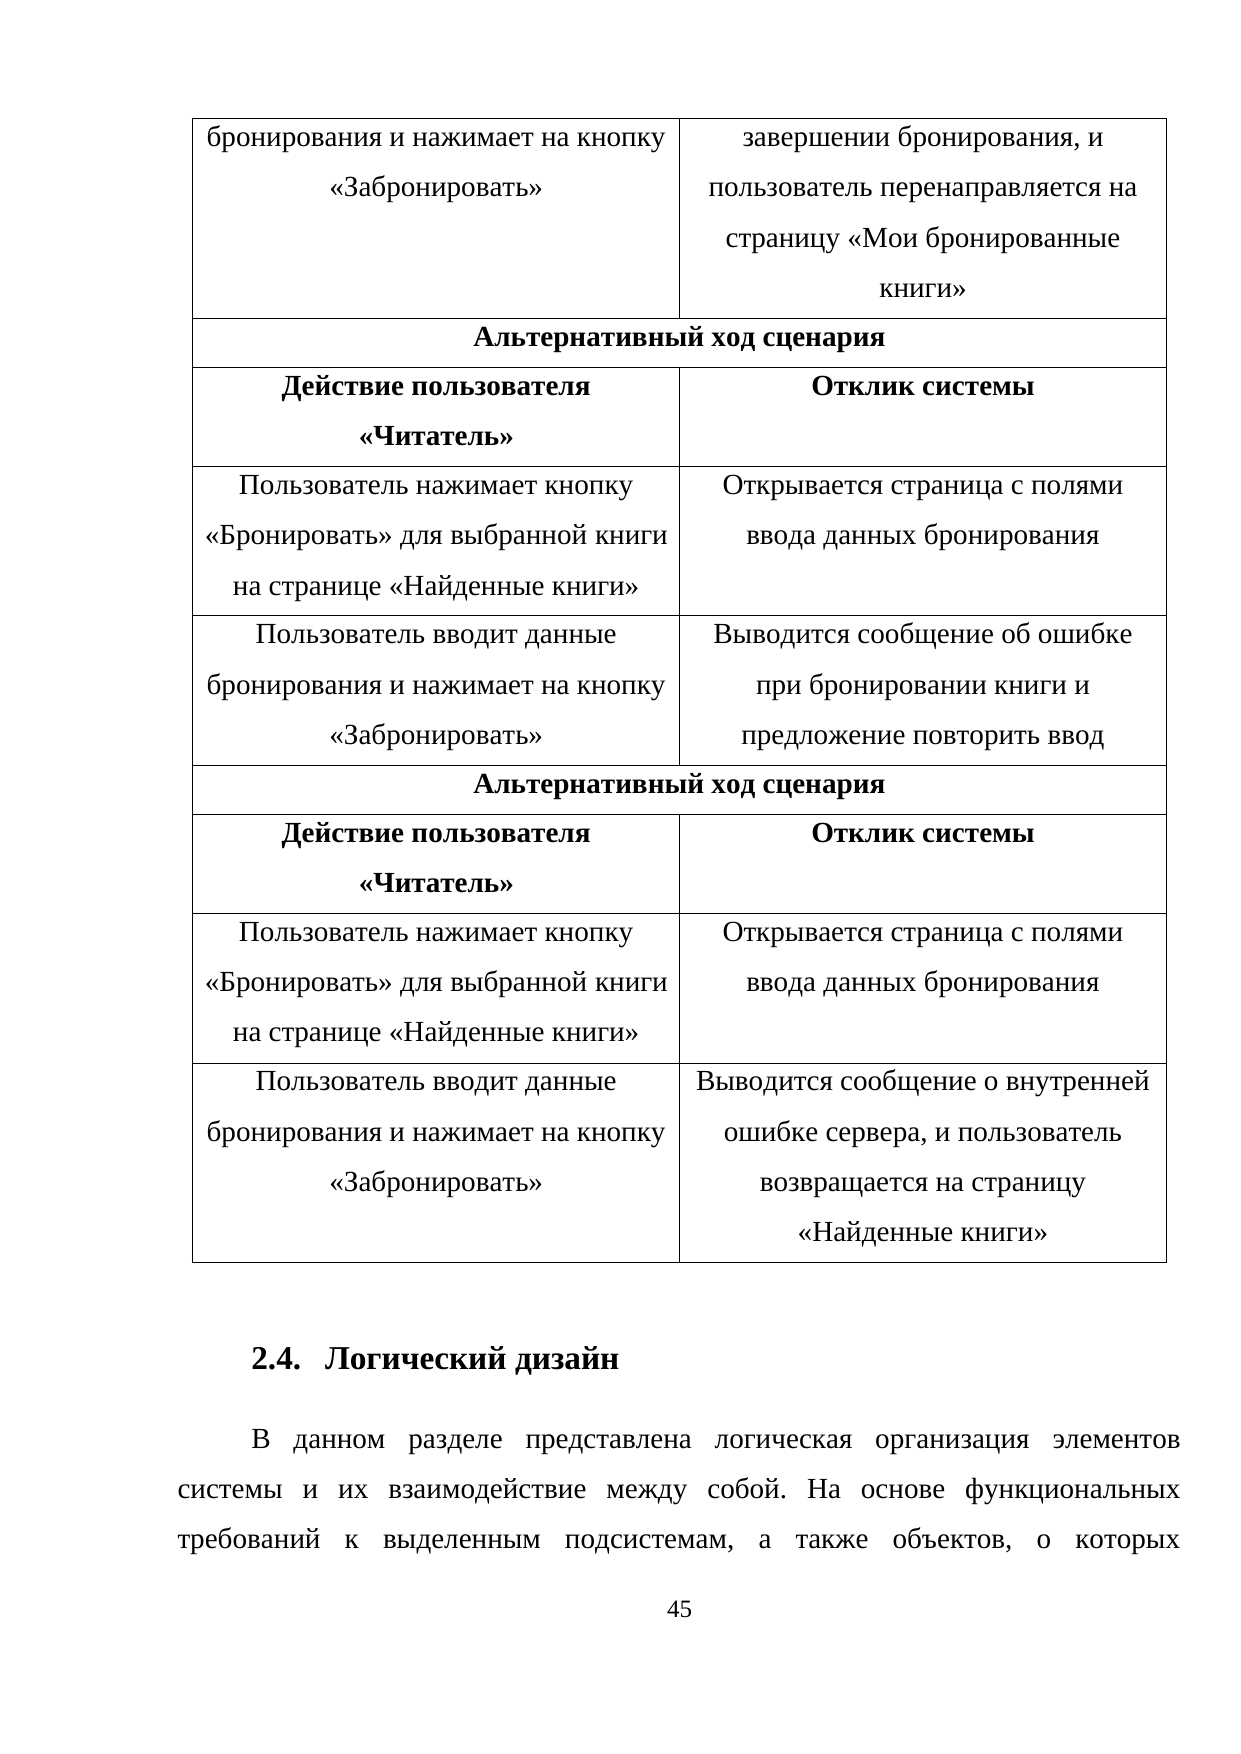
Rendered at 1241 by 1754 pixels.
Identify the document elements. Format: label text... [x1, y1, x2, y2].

table_cell Пользователь нажимает кнопку «Бронировать» для выбранной книги на странице «Найденные книги» [193, 914, 679, 1062]
table_cell Альтернативный ход сценария [193, 319, 1166, 367]
table_cell Действие пользователя «Читатель» [193, 368, 679, 466]
text Логический дизайн [177, 1338, 1181, 1377]
table_cell Отклик системы [680, 815, 1166, 913]
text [177, 1421, 1181, 1555]
table_cell Действие пользователя «Читатель» [193, 815, 679, 913]
table_cell Пользователь вводит данные бронирования и нажимает на кнопку «Забронировать» [193, 1064, 679, 1262]
table_cell Выводится сообщение о внутренней ошибке сервера, и пользователь возвращается на страницу «Найденные книги» [680, 1064, 1166, 1262]
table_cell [193, 119, 679, 318]
table_cell Альтернативный ход сценария [193, 766, 1166, 814]
table_cell Открывается страница с полями ввода данных бронирования [680, 914, 1166, 1062]
table_cell Отклик системы [680, 368, 1166, 466]
table_cell Пользователь нажимает кнопку «Бронировать» для выбранной книги на странице «Найденные книги» [193, 467, 679, 615]
table_cell Выводится сообщение об ошибке при бронировании книги и предложение повторить ввод [680, 616, 1166, 765]
table_cell Пользователь вводит данные бронирования и нажимает на кнопку «Забронировать» [193, 616, 679, 765]
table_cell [680, 119, 1166, 318]
table_cell Открывается страница с полями ввода данных бронирования [680, 467, 1166, 615]
